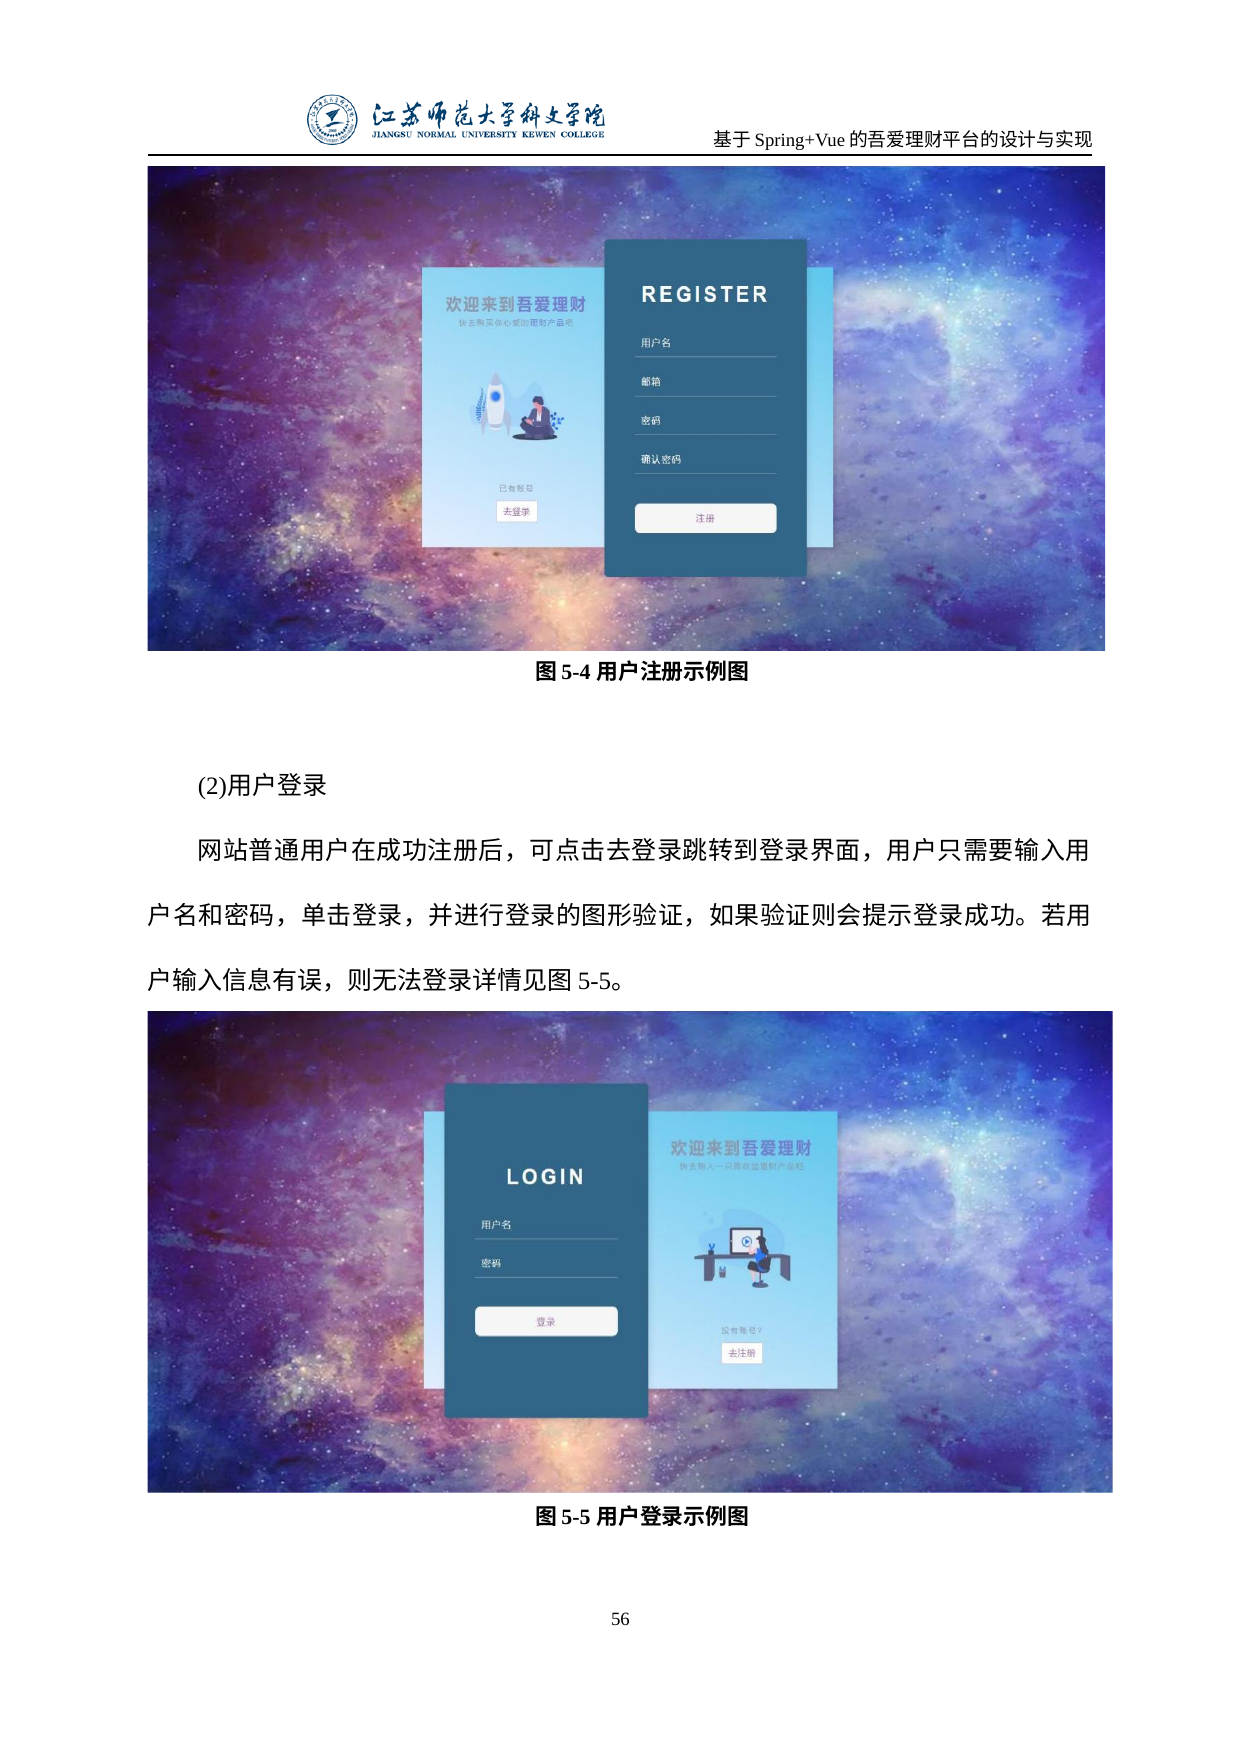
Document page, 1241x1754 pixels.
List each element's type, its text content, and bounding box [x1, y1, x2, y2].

text 图5-5 用户登录示例图 [148, 1498, 1092, 1531]
text 网站普通用户在成功注册后，可点击去登录跳转到登录界面，用户只需要输入用户名和密码，单击登录，并进行登录的图形验证，如果验证则会提示登录成功。若用户输入信息有误，则无法登录详情见图5-5。 [148, 816, 1092, 1011]
picture [292, 88, 620, 147]
picture [147, 1011, 1113, 1493]
text 图5-4 用户注册示例图 [148, 653, 1092, 686]
text (2)用户登录 [148, 751, 1092, 816]
picture [147, 166, 1106, 651]
